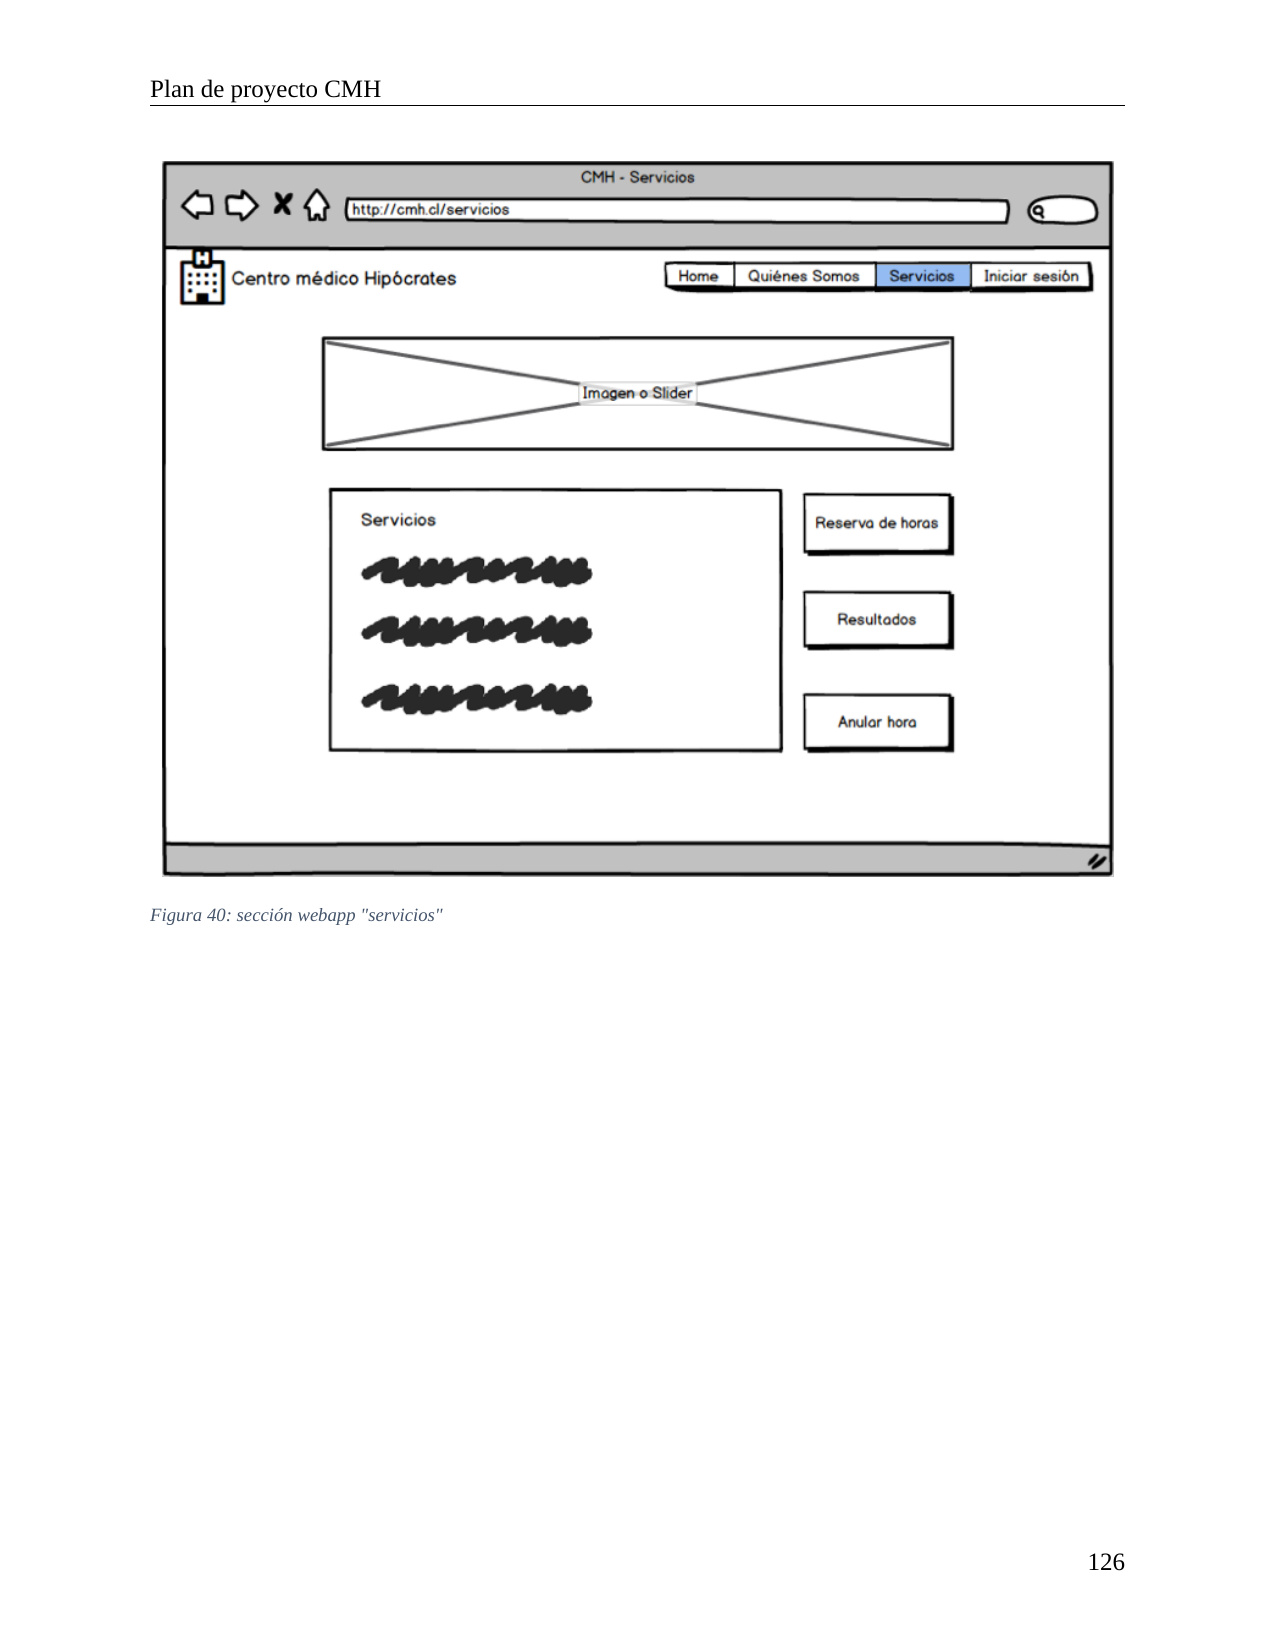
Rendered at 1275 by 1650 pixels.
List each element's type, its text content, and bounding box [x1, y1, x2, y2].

text Figura 40: sección webapp "servicios" [150, 905, 1125, 926]
picture [150, 150, 1125, 905]
